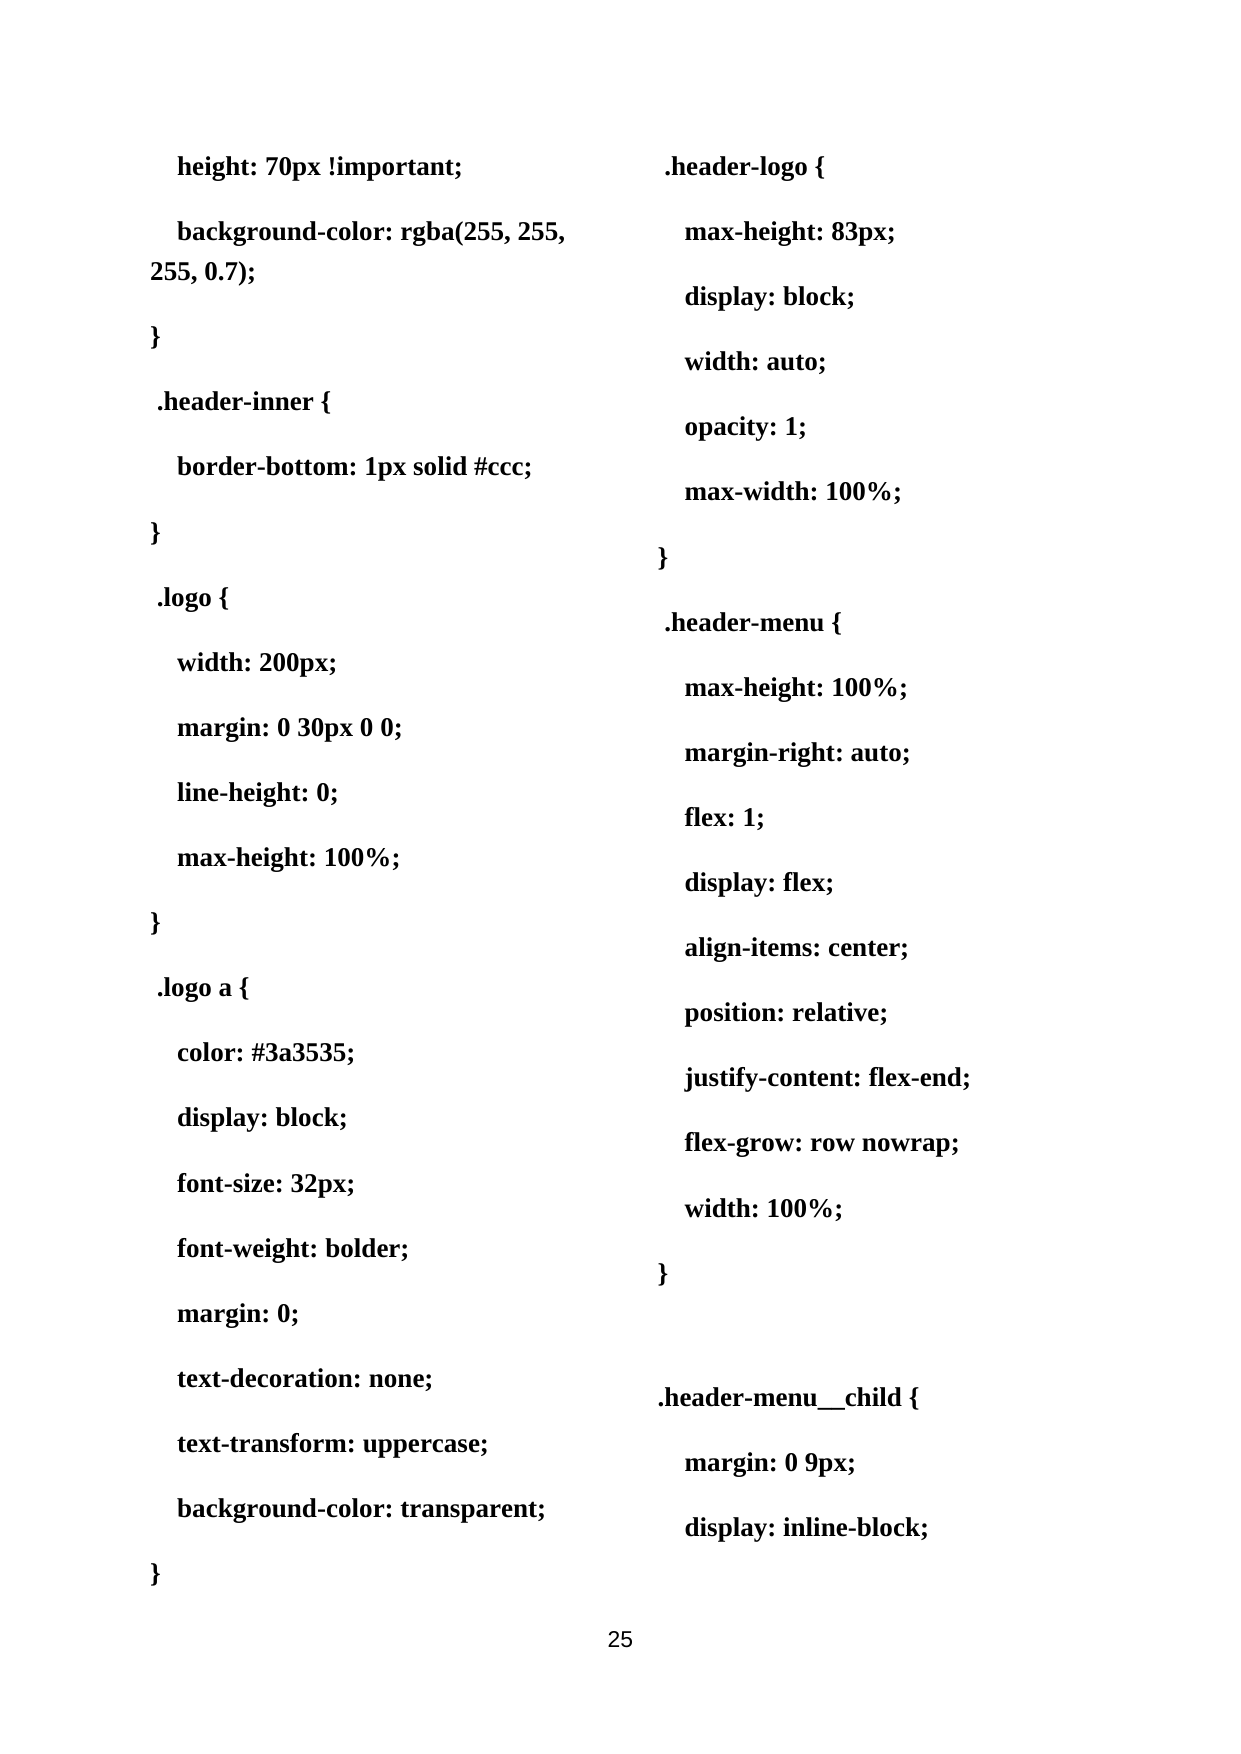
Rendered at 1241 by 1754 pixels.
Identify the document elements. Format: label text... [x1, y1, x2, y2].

text border-bottom: 1px solid #ccc; [150, 451, 582, 482]
text width: auto; [657, 345, 1090, 376]
text .header-logo { [657, 150, 1090, 181]
text } [150, 320, 582, 351]
text .header-inner { [150, 385, 582, 417]
text line-height: 0; [150, 776, 582, 807]
text text-decoration: none; [150, 1362, 582, 1393]
text max-height: 100%; [150, 841, 582, 872]
text } [657, 1257, 1090, 1288]
text opacity: 1; [657, 410, 1090, 442]
text font-weight: bolder; [150, 1232, 582, 1263]
text width: 100%; [657, 1192, 1090, 1223]
text text-transform: uppercase; [150, 1427, 582, 1458]
text margin: 0; [150, 1297, 582, 1328]
text .logo { [150, 581, 582, 612]
text max-width: 100%; [657, 476, 1090, 507]
text margin: 0 30px 0 0; [150, 711, 582, 742]
text width: 200px; [150, 646, 582, 677]
text flex: 1; [657, 801, 1090, 832]
text display: inline-block; [657, 1511, 1090, 1542]
text .logo a { [150, 971, 582, 1002]
text .header-menu { [657, 606, 1090, 637]
text .header-menu__child { [657, 1381, 1090, 1412]
text max-height: 100%; [657, 671, 1090, 702]
text } [150, 516, 582, 547]
text color: #3a3535; [150, 1036, 582, 1068]
text position: relative; [657, 996, 1090, 1027]
text display: block; [150, 1102, 582, 1133]
text display: flex; [657, 866, 1090, 897]
text background-color: transparent; [150, 1492, 582, 1523]
text align-items: center; [657, 931, 1090, 962]
text font-size: 32px; [150, 1167, 582, 1198]
text background-color: rgba(255, 255, 255, 0.7); [150, 215, 582, 286]
text display: block; [657, 280, 1090, 311]
text } [657, 541, 1090, 572]
text margin: 0 9px; [657, 1446, 1090, 1477]
text flex-grow: row nowrap; [657, 1127, 1090, 1158]
text height: 70px !important; [150, 150, 582, 181]
text max-height: 83px; [657, 215, 1090, 246]
text margin-right: auto; [657, 736, 1090, 767]
text justify-content: flex-end; [657, 1061, 1090, 1093]
text } [150, 1557, 582, 1588]
text } [150, 906, 582, 937]
